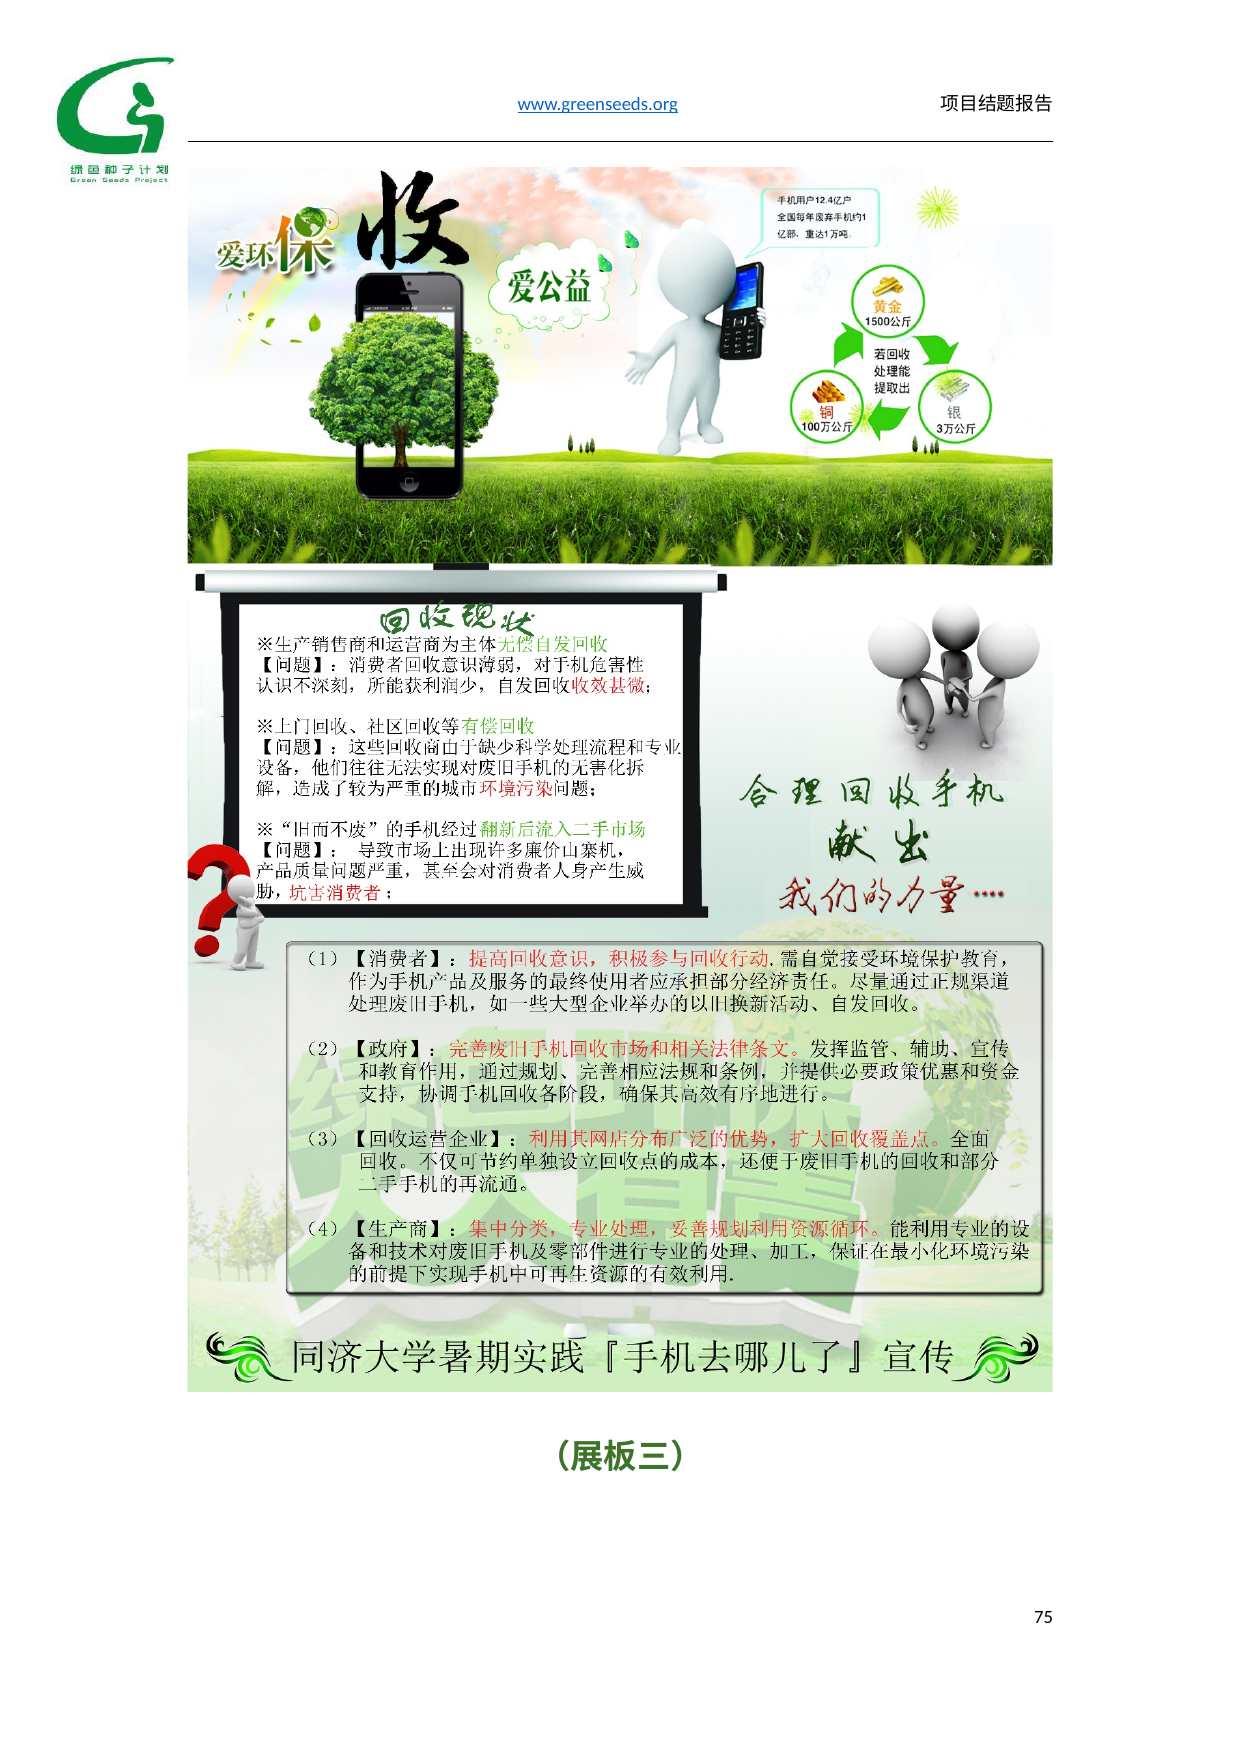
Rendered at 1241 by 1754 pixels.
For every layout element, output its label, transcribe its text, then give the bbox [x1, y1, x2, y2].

text （展板三） [187, 1422, 1053, 1487]
picture [48, 52, 1053, 1392]
